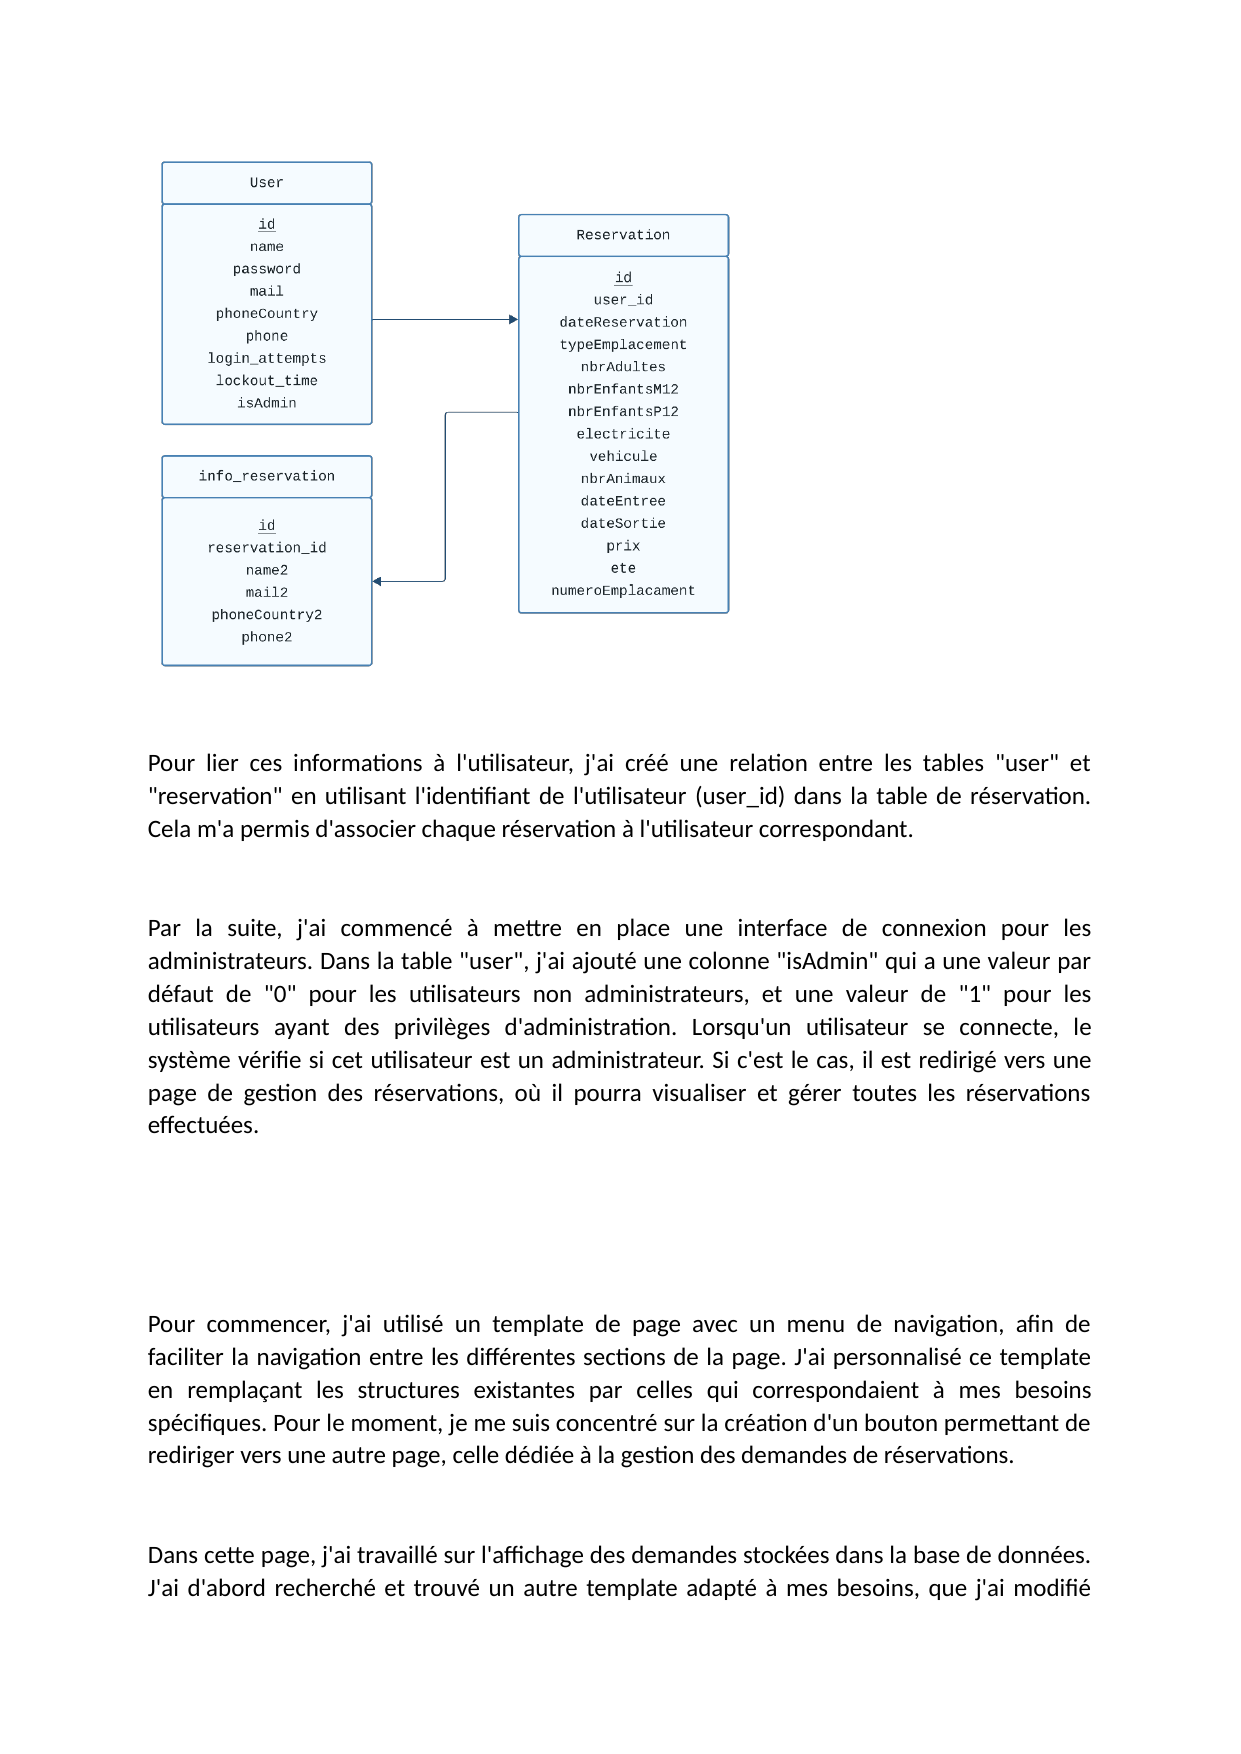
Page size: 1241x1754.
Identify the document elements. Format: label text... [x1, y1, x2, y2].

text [148, 1539, 1093, 1602]
text Pour commencer, j'ai utilisé un template de page avec un menu de navigation, afin de faciliter la navigation entre les différentes sections de la page. J'ai personnalisé ce template en remplaçant les structures existantes par celles qui correspondaient à mes besoins spécifiques. Pour le moment, je me suis concentré sur la création d'un bouton permettant de rediriger vers une autre page, celle dédiée à la gestion des demandes de réservations. [148, 1308, 1093, 1470]
picture [147, 147, 742, 679]
text Pour lier ces informations à l'utilisateur, j'ai créé une relation entre les tables "user" et "reservation" en utilisant l'identifiant de l'utilisateur (user_id) dans la table de réservation. Cela m'a permis d'associer chaque réservation à l'utilisateur correspondant. [148, 747, 1093, 843]
text Par la suite, j'ai commencé à mettre en place une interface de connexion pour les administrateurs. Dans la table "user", j'ai ajouté une colonne "isAdmin" qui a une valeur par défaut de "0" pour les utilisateurs non administrateurs, et une valeur de "1" pour les utilisateurs ayant des privilèges d'administration. Lorsqu'un utilisateur se connecte, le système vérifie si cet utilisateur est un administrateur. Si c'est le cas, il est redirigé vers une page de gestion des réservations, où il pourra visualiser et gérer toutes les réservations effectuées. [148, 912, 1093, 1140]
